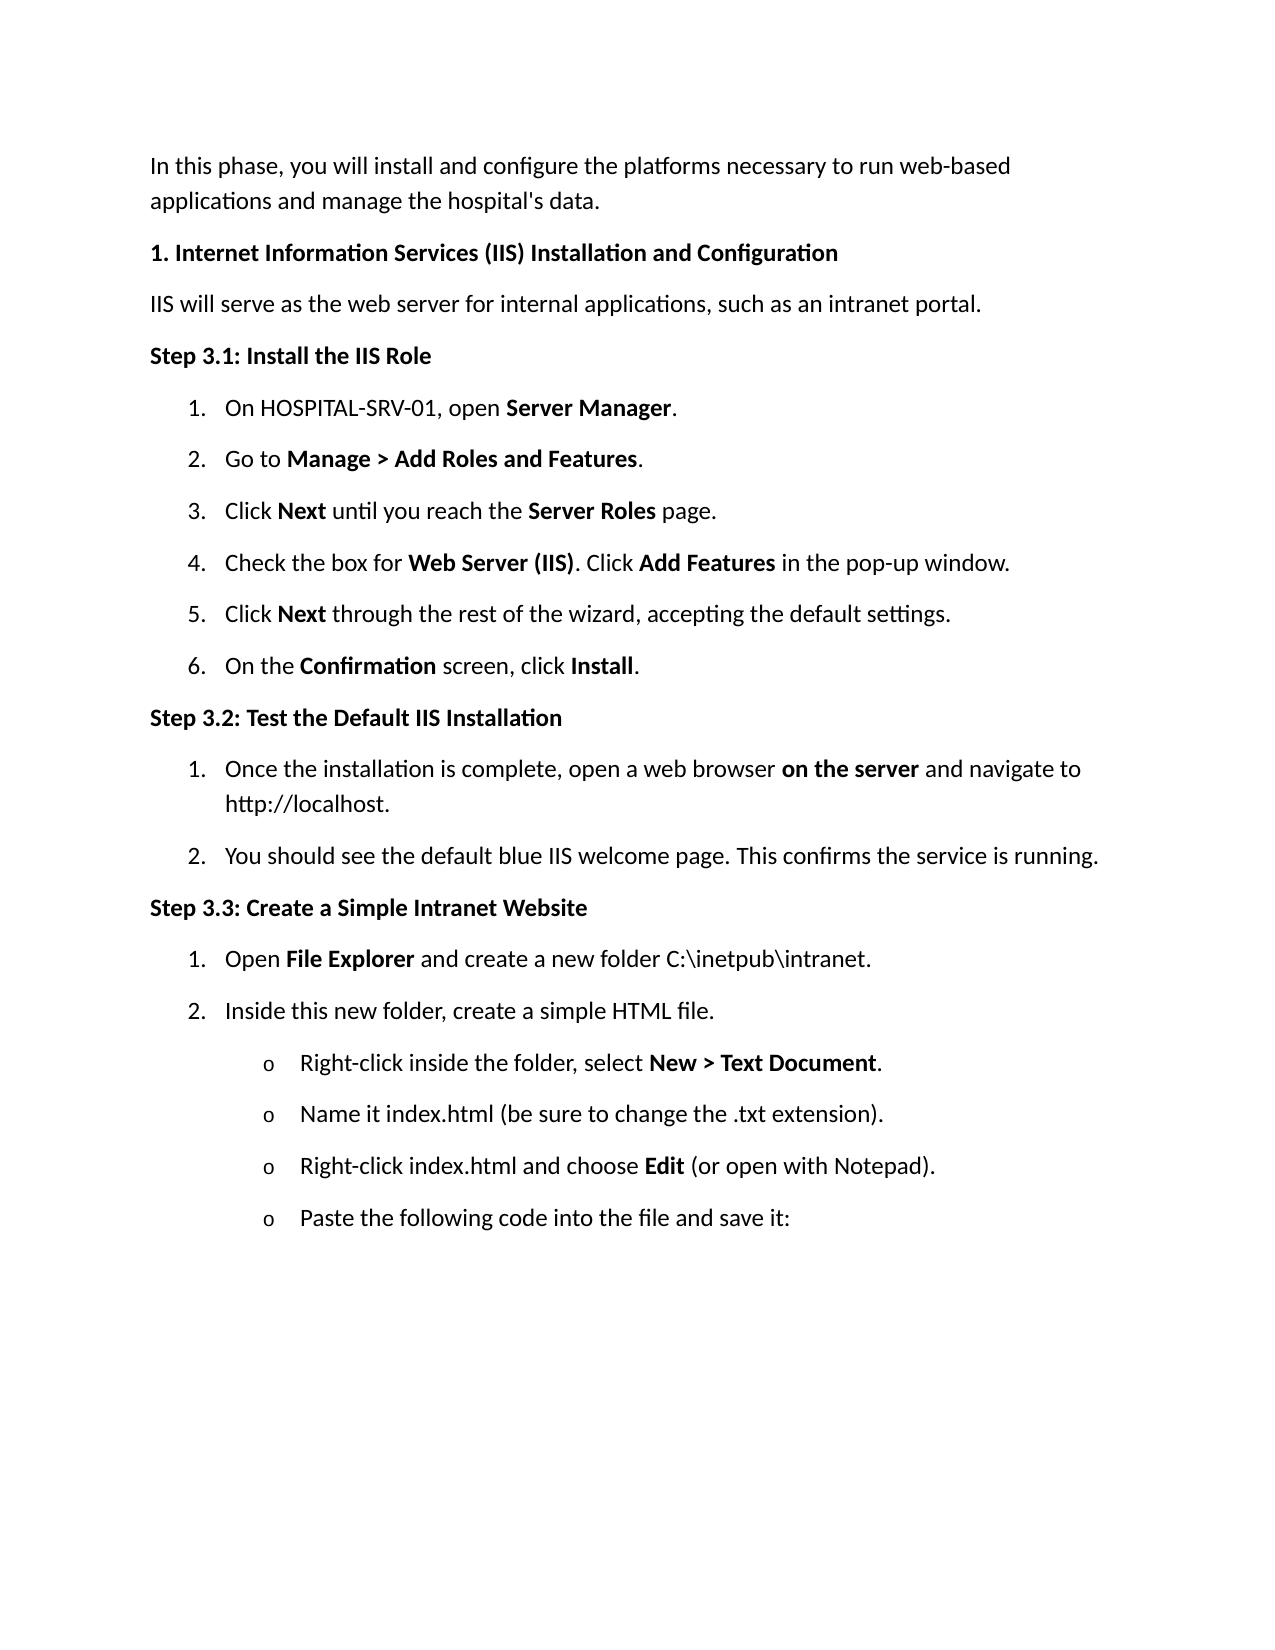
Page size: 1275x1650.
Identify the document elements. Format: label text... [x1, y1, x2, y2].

text IIS will serve as the web server for internal applications, such as an intranet portal. [150, 288, 1125, 319]
text Step 3.3: Create a Simple Intranet Website [150, 892, 1125, 922]
text In this phase, you will install and configure the platforms necessary to run web-based applications and manage the hospital's data. [150, 150, 1125, 216]
list Click Next until you reach the Server Roles page. [187, 495, 1125, 526]
list Go to Manage > Add Roles and Features. [187, 443, 1125, 474]
list Name it index.html (be sure to change the .txt extension). [262, 1098, 1125, 1129]
text Step 3.2: Test the Default IIS Installation [150, 702, 1125, 732]
list On the Confirmation screen, click Install. [187, 650, 1125, 681]
list On HOSPITAL-SRV-01, open Server Manager. [187, 392, 1125, 422]
list You should see the default blue IIS welcome page. This confirms the service is running. [187, 840, 1125, 871]
list Open File Explorer and create a new folder C:\inetpub\intranet. [187, 943, 1125, 974]
text Step 3.1: Install the IIS Role [150, 340, 1125, 371]
list Right-click index.html and choose Edit (or open with Notepad). [262, 1150, 1125, 1181]
list Inside this new folder, create a simple HTML file. [187, 995, 1125, 1026]
list Click Next through the rest of the wizard, accepting the default settings. [187, 598, 1125, 629]
list Right-click inside the folder, select New > Text Document. [262, 1047, 1125, 1077]
list Paste the following code into the file and save it: [262, 1202, 1125, 1232]
text 1. Internet Information Services (IIS) Installation and Configuration [150, 237, 1125, 267]
list Check the box for Web Server (IIS). Click Add Features in the pop-up window. [187, 547, 1125, 577]
list Once the installation is complete, open a web browser on the server and navigate to http://localhost. [187, 753, 1125, 819]
